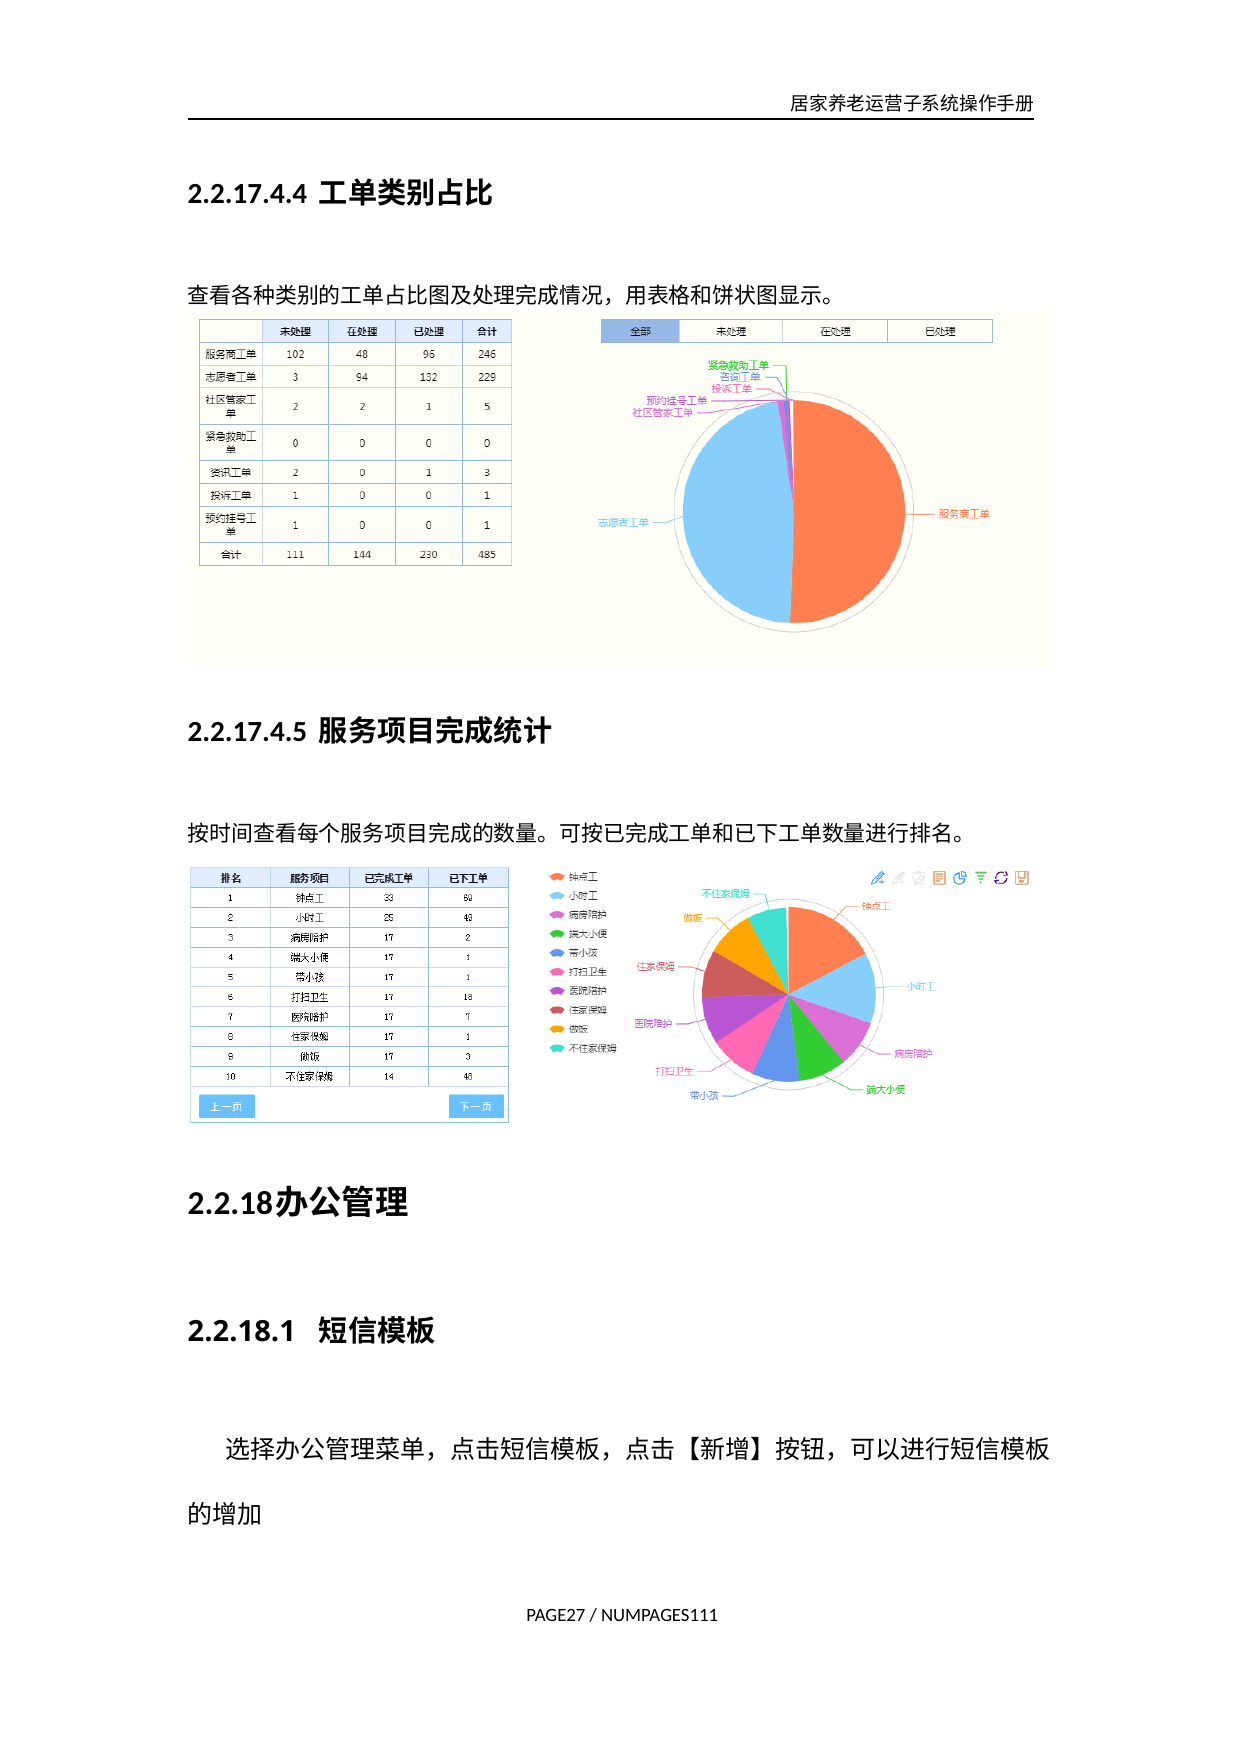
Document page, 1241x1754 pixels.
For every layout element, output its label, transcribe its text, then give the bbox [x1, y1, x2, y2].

text 选择办公管理菜单，点击短信模板，点击【新增】按钮，可以进行短信模板的增加 [187, 1416, 1053, 1546]
subtitle 服务项目完成统计 [187, 697, 1053, 762]
subtitle 短信模板 [187, 1297, 1053, 1362]
picture [187, 311, 1053, 666]
subtitle 工单类别占比 [187, 158, 1053, 223]
subtitle 办公管理 [187, 1167, 1053, 1232]
picture [187, 860, 1053, 1129]
text 按时间查看每个服务项目完成的数量。可按已完成工单和已下工单数量进行排名。 [187, 815, 1053, 848]
text 查看各种类别的工单占比图及处理完成情况，用表格和饼状图显示。 [187, 277, 1053, 310]
